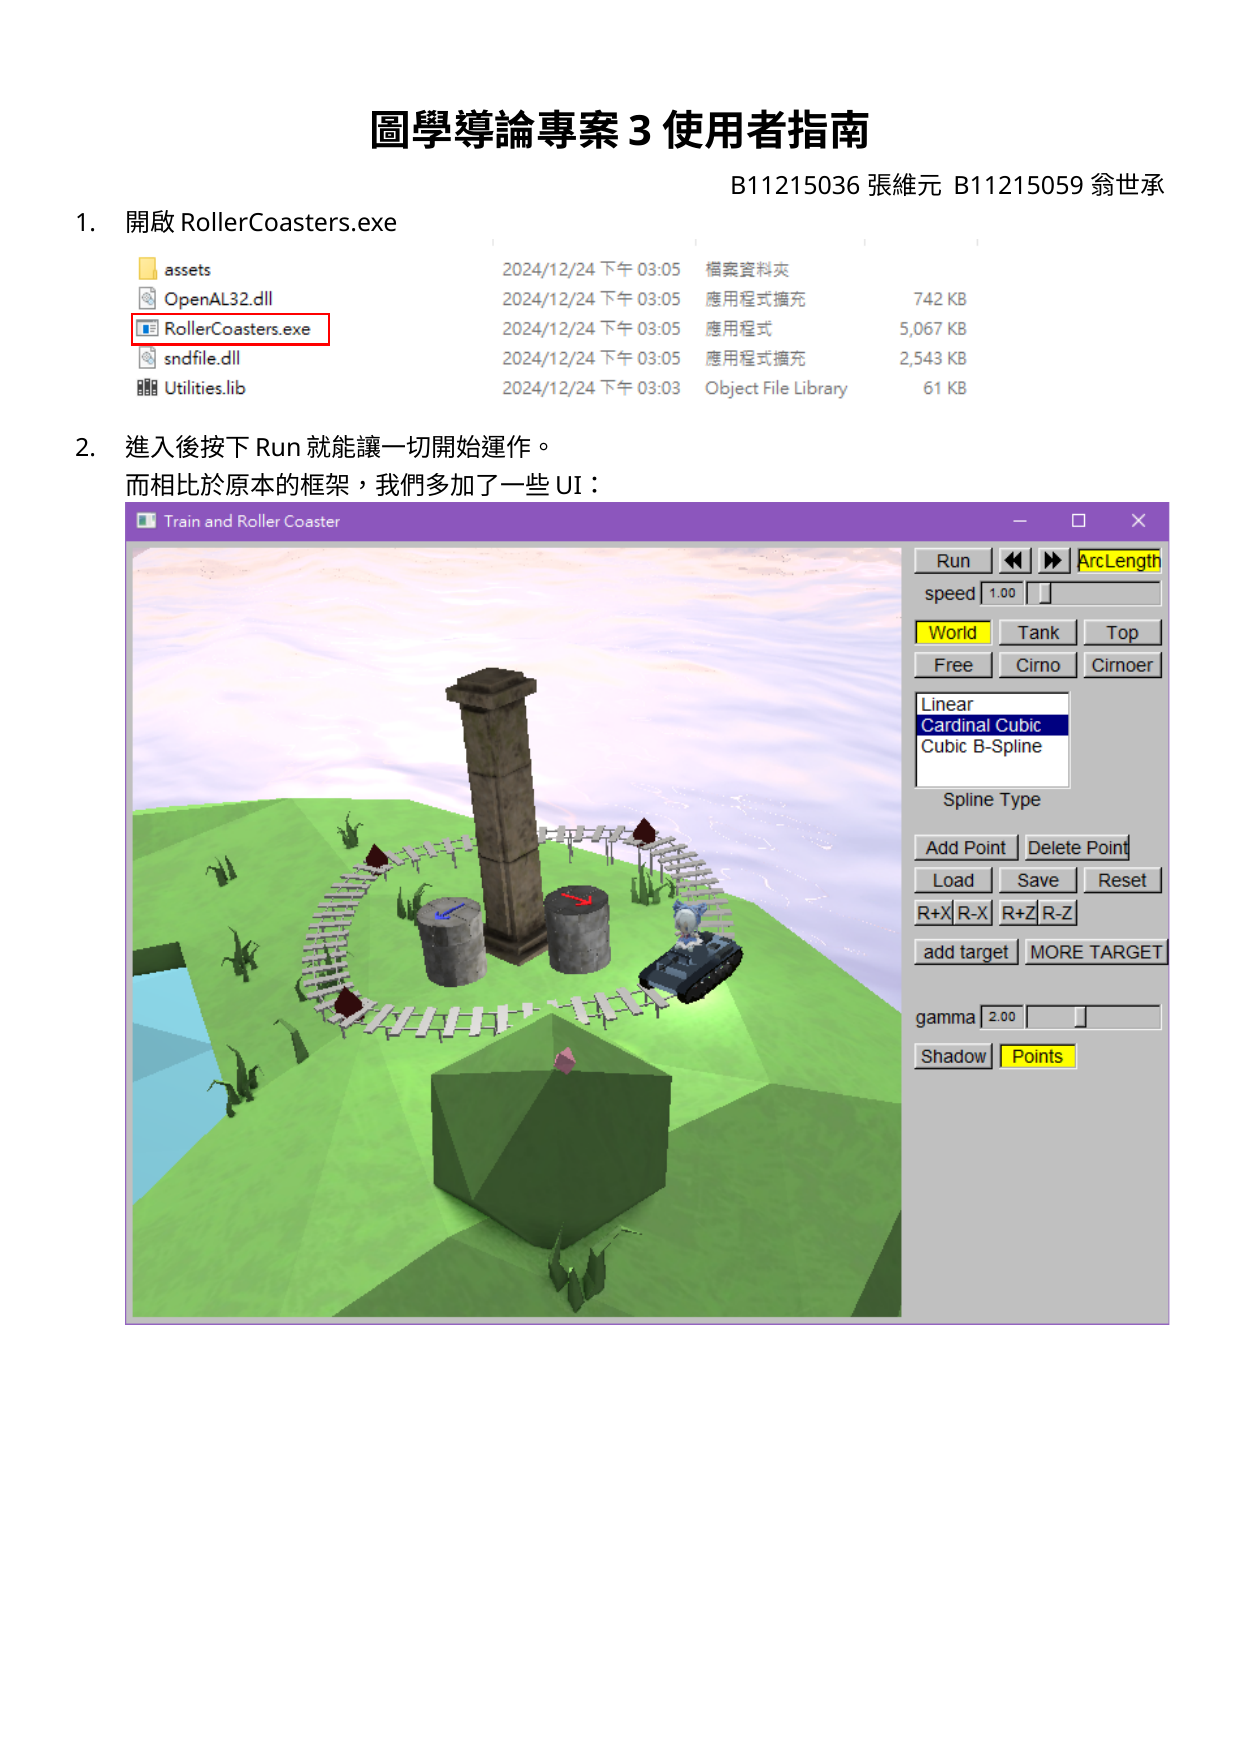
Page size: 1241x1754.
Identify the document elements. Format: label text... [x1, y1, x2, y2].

text 圖學導論專案3 使用者指南 [75, 89, 1165, 164]
text B11215036 張維元 B11215059 翁世承 [75, 164, 1165, 202]
picture [125, 239, 991, 424]
picture [125, 502, 1170, 1325]
list 進入後按下Run就能讓一切開始運作。 而相比於原本的框架，我們多加了一些UI： [75, 427, 1165, 502]
list 開啟RollerCoasters.exe [75, 202, 1165, 239]
